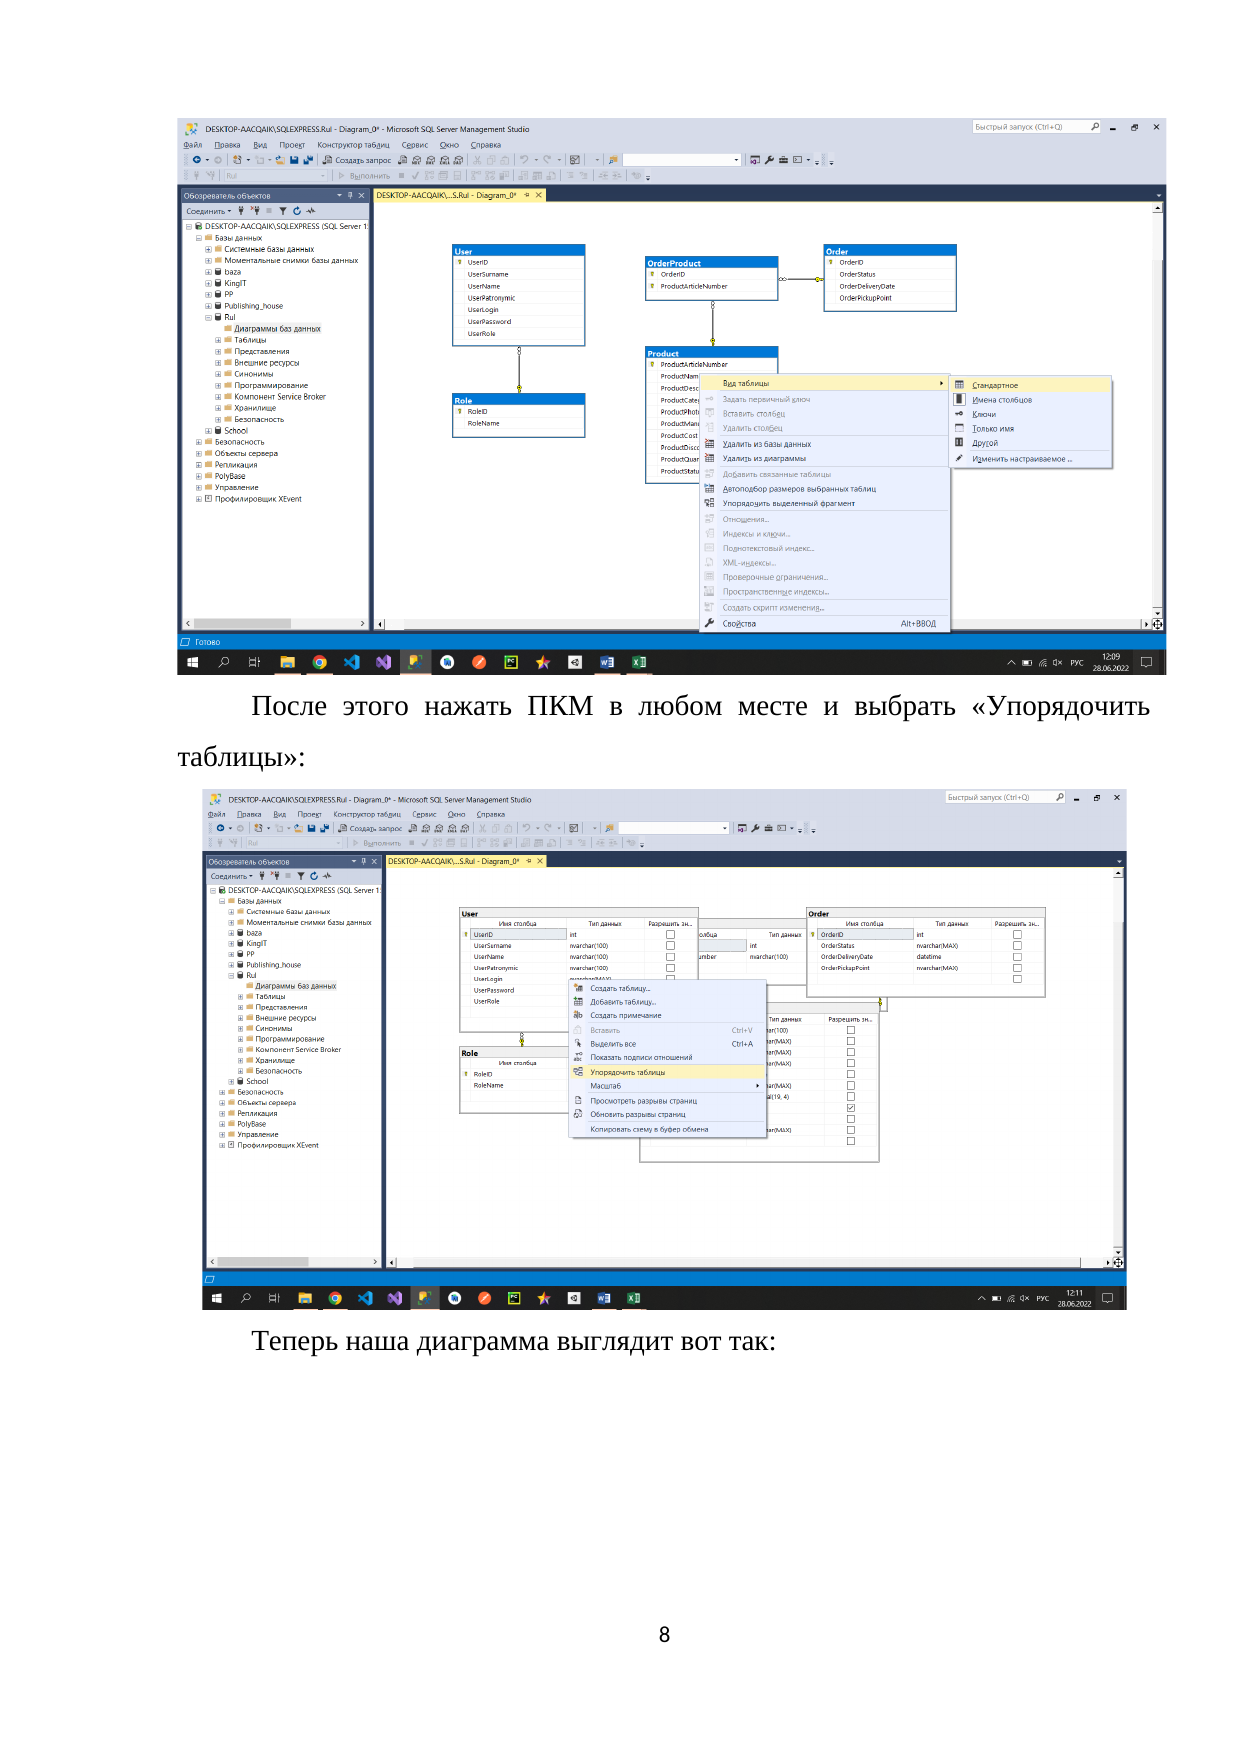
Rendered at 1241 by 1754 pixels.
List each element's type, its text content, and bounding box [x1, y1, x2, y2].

picture [177, 118, 1167, 675]
picture [202, 789, 1127, 1310]
text Теперь наша диаграмма выглядит вот так: [177, 1323, 1152, 1357]
text После этого нажать ПКМ в любом месте и выбрать «Упорядочить таблицы»: [177, 688, 1152, 772]
